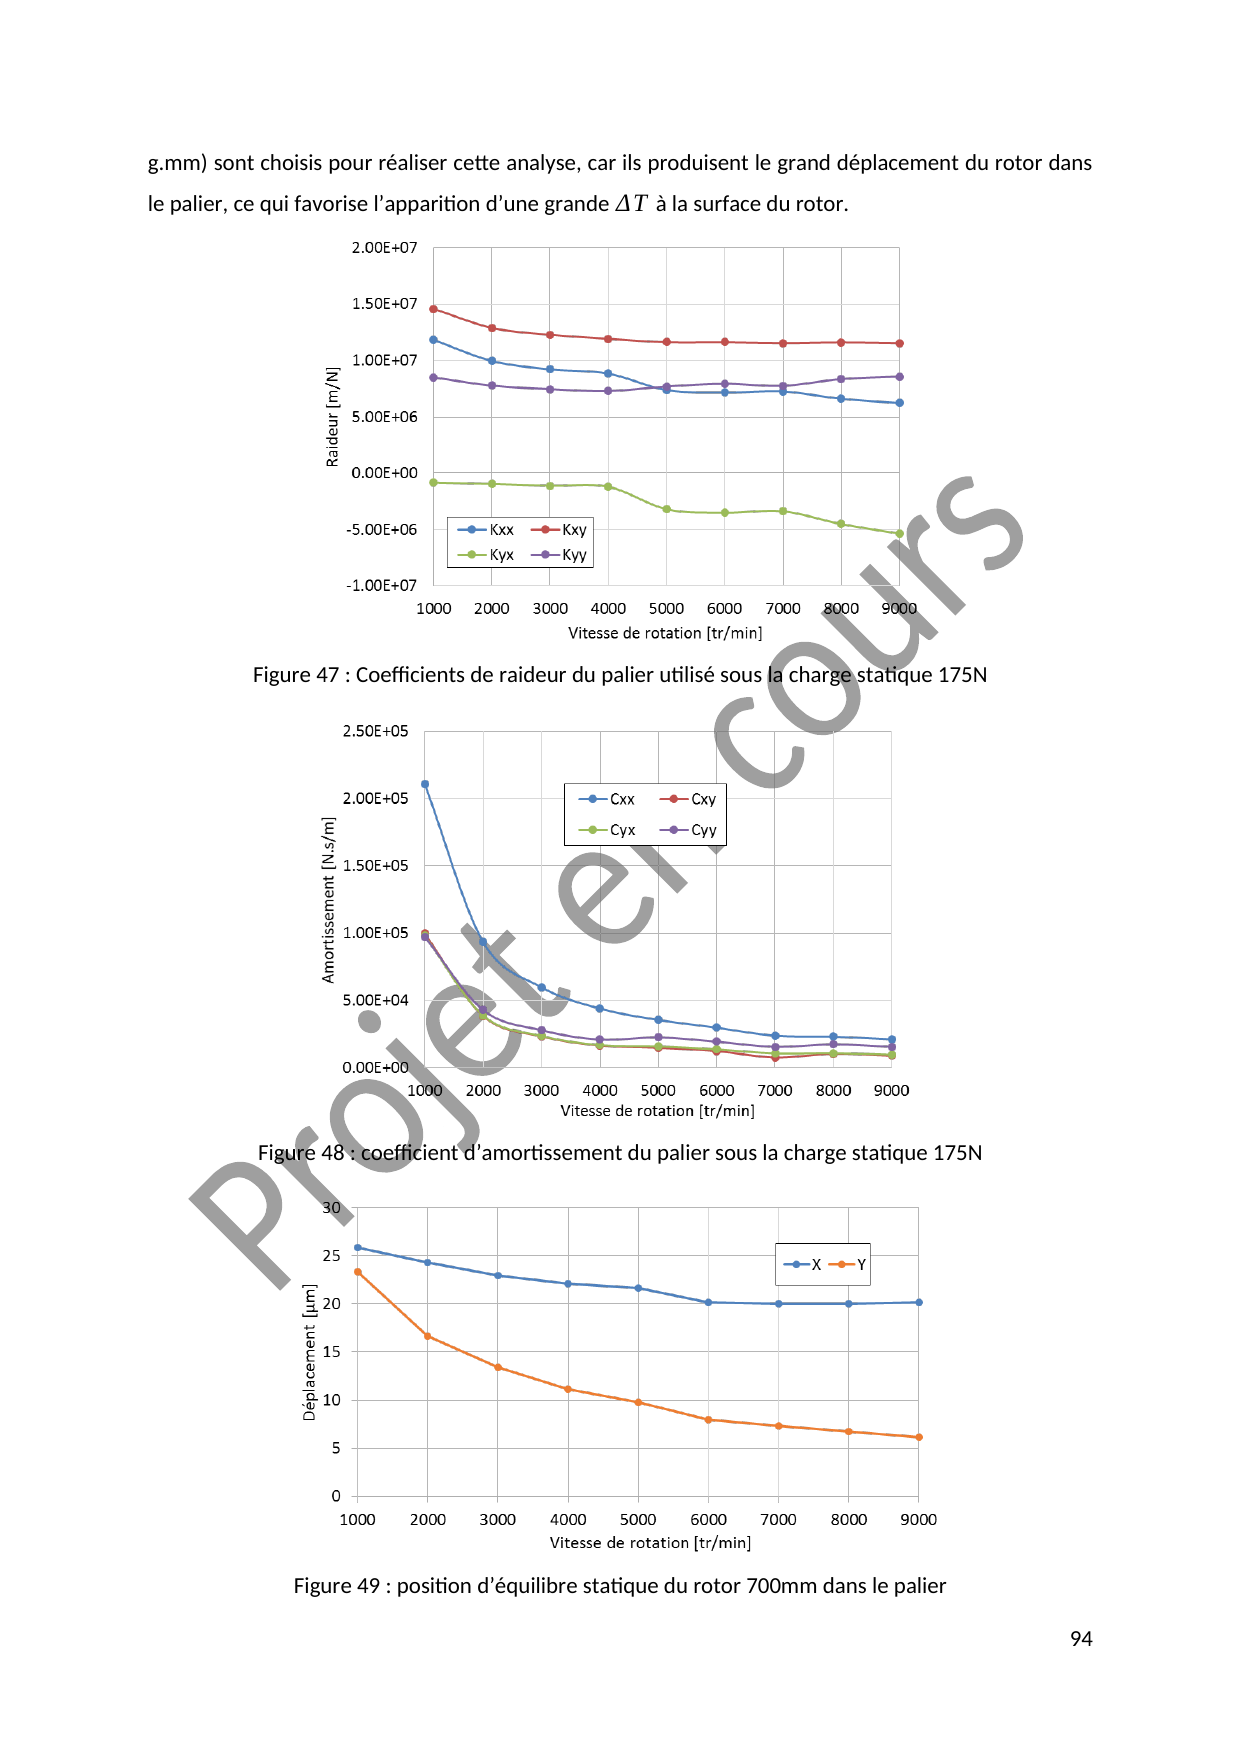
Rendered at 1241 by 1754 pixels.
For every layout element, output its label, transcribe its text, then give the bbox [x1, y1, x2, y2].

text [148, 148, 1093, 218]
text Figure 47 : Coefficients de raideur du palier utilisé sous la charge statique 175N [148, 660, 1093, 688]
text Figure 48 : coefficient d’amortissement du palier sous la charge statique 175N [148, 1138, 1093, 1166]
picture [310, 231, 930, 645]
text Figure 49 : position d’équilibre statique du rotor 700mm dans le palier [148, 1571, 1093, 1599]
picture [310, 709, 930, 1123]
picture [295, 1186, 945, 1556]
